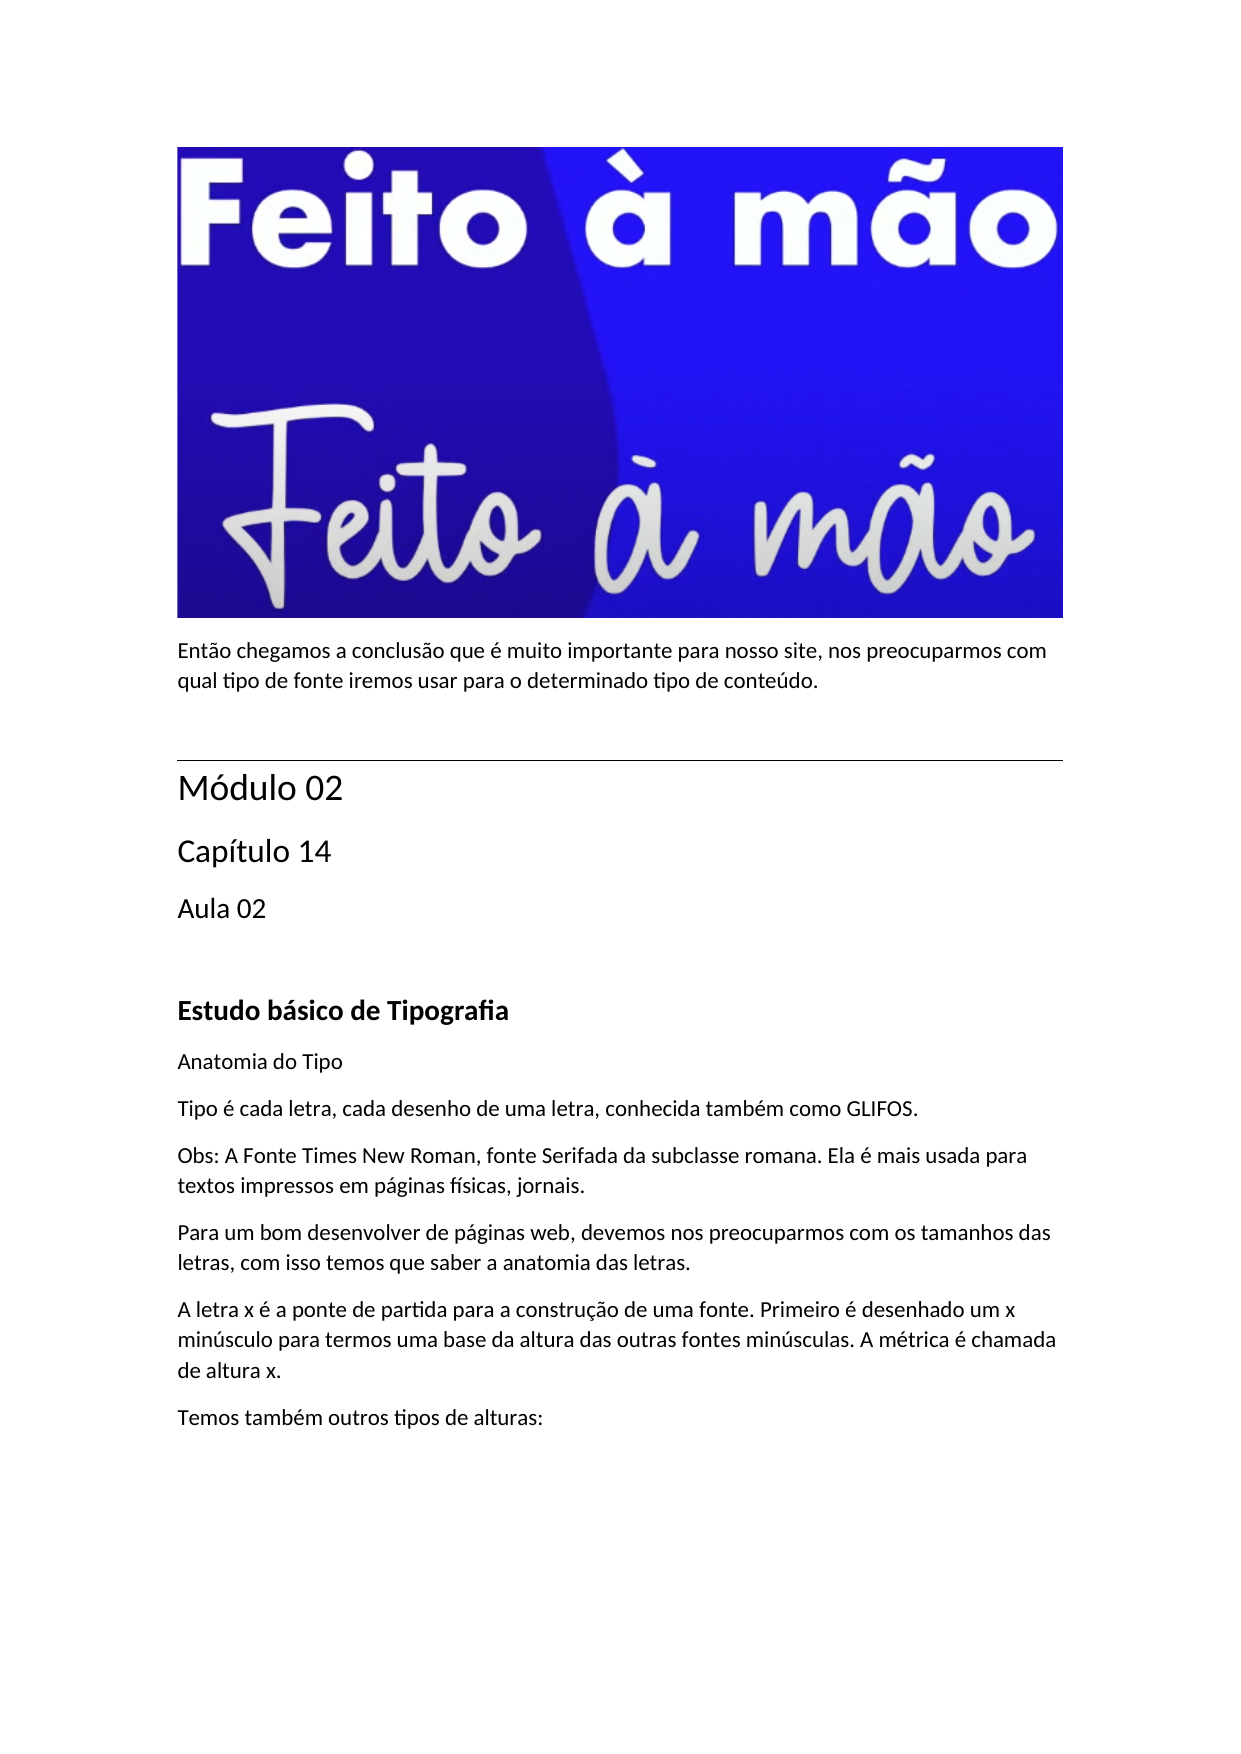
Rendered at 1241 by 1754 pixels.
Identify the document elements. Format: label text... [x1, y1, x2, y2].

text Capítulo 14 [177, 830, 1063, 870]
text Então chegamos a conclusão que é muito importante para nosso site, nos preocuparmos com qual tipo de fonte iremos usar para o determinado tipo de conteúdo. [177, 636, 1063, 695]
text Aula 02 [177, 890, 1063, 926]
picture [177, 147, 1063, 618]
text Estudo básico de Tipografia [177, 992, 1063, 1028]
text Temos também outros tipos de alturas: [177, 1403, 1063, 1431]
text Para um bom desenvolver de páginas web, devemos nos preocuparmos com os tamanhos das letras, com isso temos que saber a anatomia das letras. [177, 1218, 1063, 1276]
text Módulo 02 [177, 761, 1063, 809]
text A letra x é a ponte de partida para a construção de uma fonte. Primeiro é desenhado um x minúsculo para termos uma base da altura das outras fontes minúsculas. A métrica é chamada de altura x. [177, 1295, 1063, 1384]
text Tipo é cada letra, cada desenho de uma letra, conhecida também como GLIFOS. [177, 1094, 1063, 1122]
text Obs: A Fonte Times New Roman, fonte Serifada da subclasse romana. Ela é mais usada para textos impressos em páginas físicas, jornais. [177, 1141, 1063, 1199]
text Anatomia do Tipo [177, 1047, 1063, 1075]
